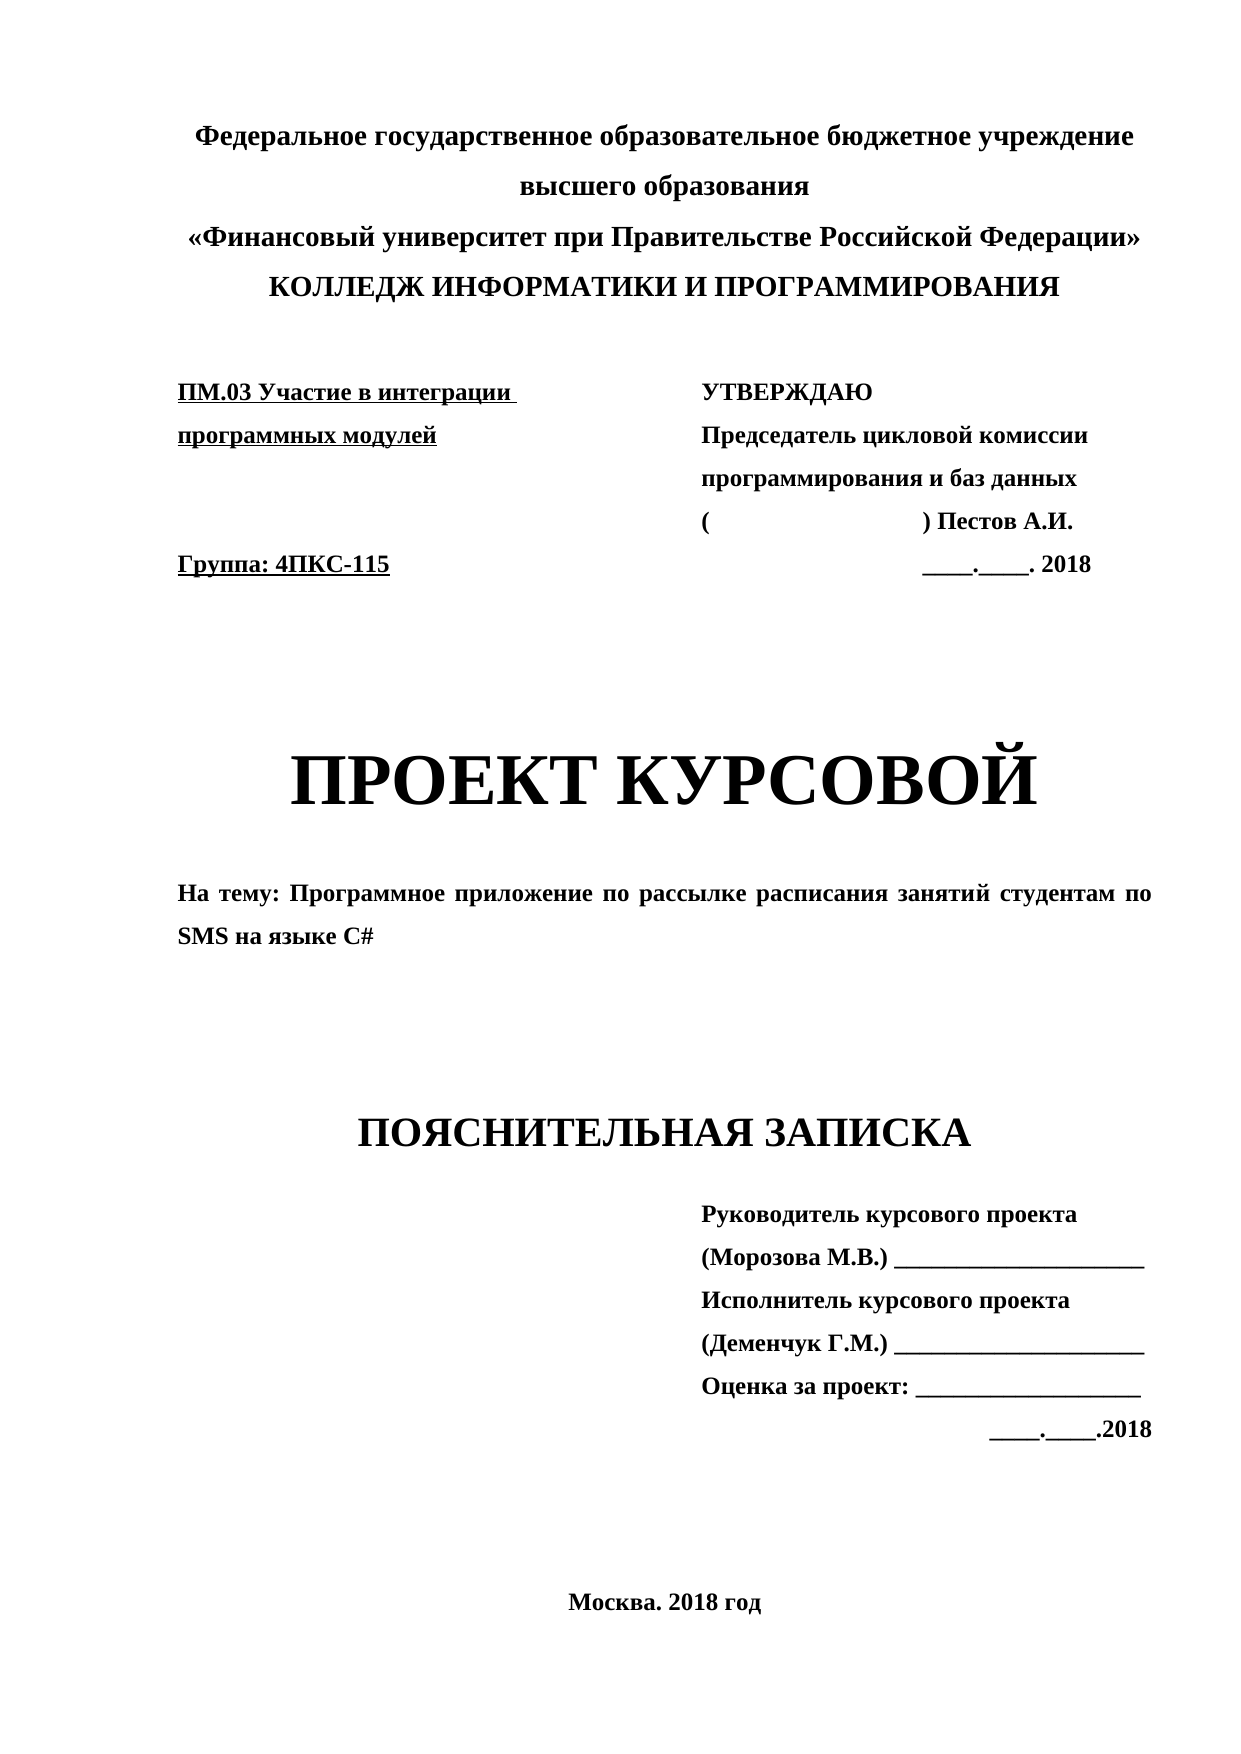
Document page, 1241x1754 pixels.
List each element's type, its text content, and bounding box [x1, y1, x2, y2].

text ПРОЕКТ КУРСОВОЙ [177, 736, 1152, 820]
text УТВЕРЖДАЮ [701, 377, 1152, 406]
text Председатель цикловой комиссии [701, 420, 1152, 449]
text Федеральное государственное образовательное бюджетное учреждение высшего образования [177, 118, 1152, 202]
text ( ) Пестов А.И. [701, 506, 1152, 535]
text ПОЯСНИТЕЛЬНАЯ ЗАПИСКА [177, 1108, 1152, 1156]
text ПМ.03 Участие в интеграции программных модулей [177, 377, 627, 449]
text КОЛЛЕДЖ ИНФОРМАТИКИ И ПРОГРАММИРОВАНИЯ [177, 269, 1152, 303]
text Группа: 4ПКС-115 [177, 549, 627, 578]
text На тему: Программное приложение по рассылке расписания занятий студентам по SMS на языке С# [177, 878, 1152, 949]
text программирования и баз данных [701, 463, 1152, 492]
text Москва. 2018 год [177, 1587, 1152, 1616]
text Руководитель курсового проекта [701, 1199, 1152, 1227]
text Исполнитель курсового проекта [701, 1285, 1152, 1314]
text ____.____.2018 [701, 1414, 1152, 1443]
text Оценка за проект: __________________ [701, 1371, 1152, 1400]
text (Морозова М.В.) ____________________ [701, 1242, 1152, 1271]
text «Финансовый университет при Правительстве Российской Федерации» [177, 219, 1152, 252]
text ____.____. 2018 [849, 549, 1152, 578]
text (Деменчук Г.М.) ____________________ [701, 1328, 1152, 1357]
